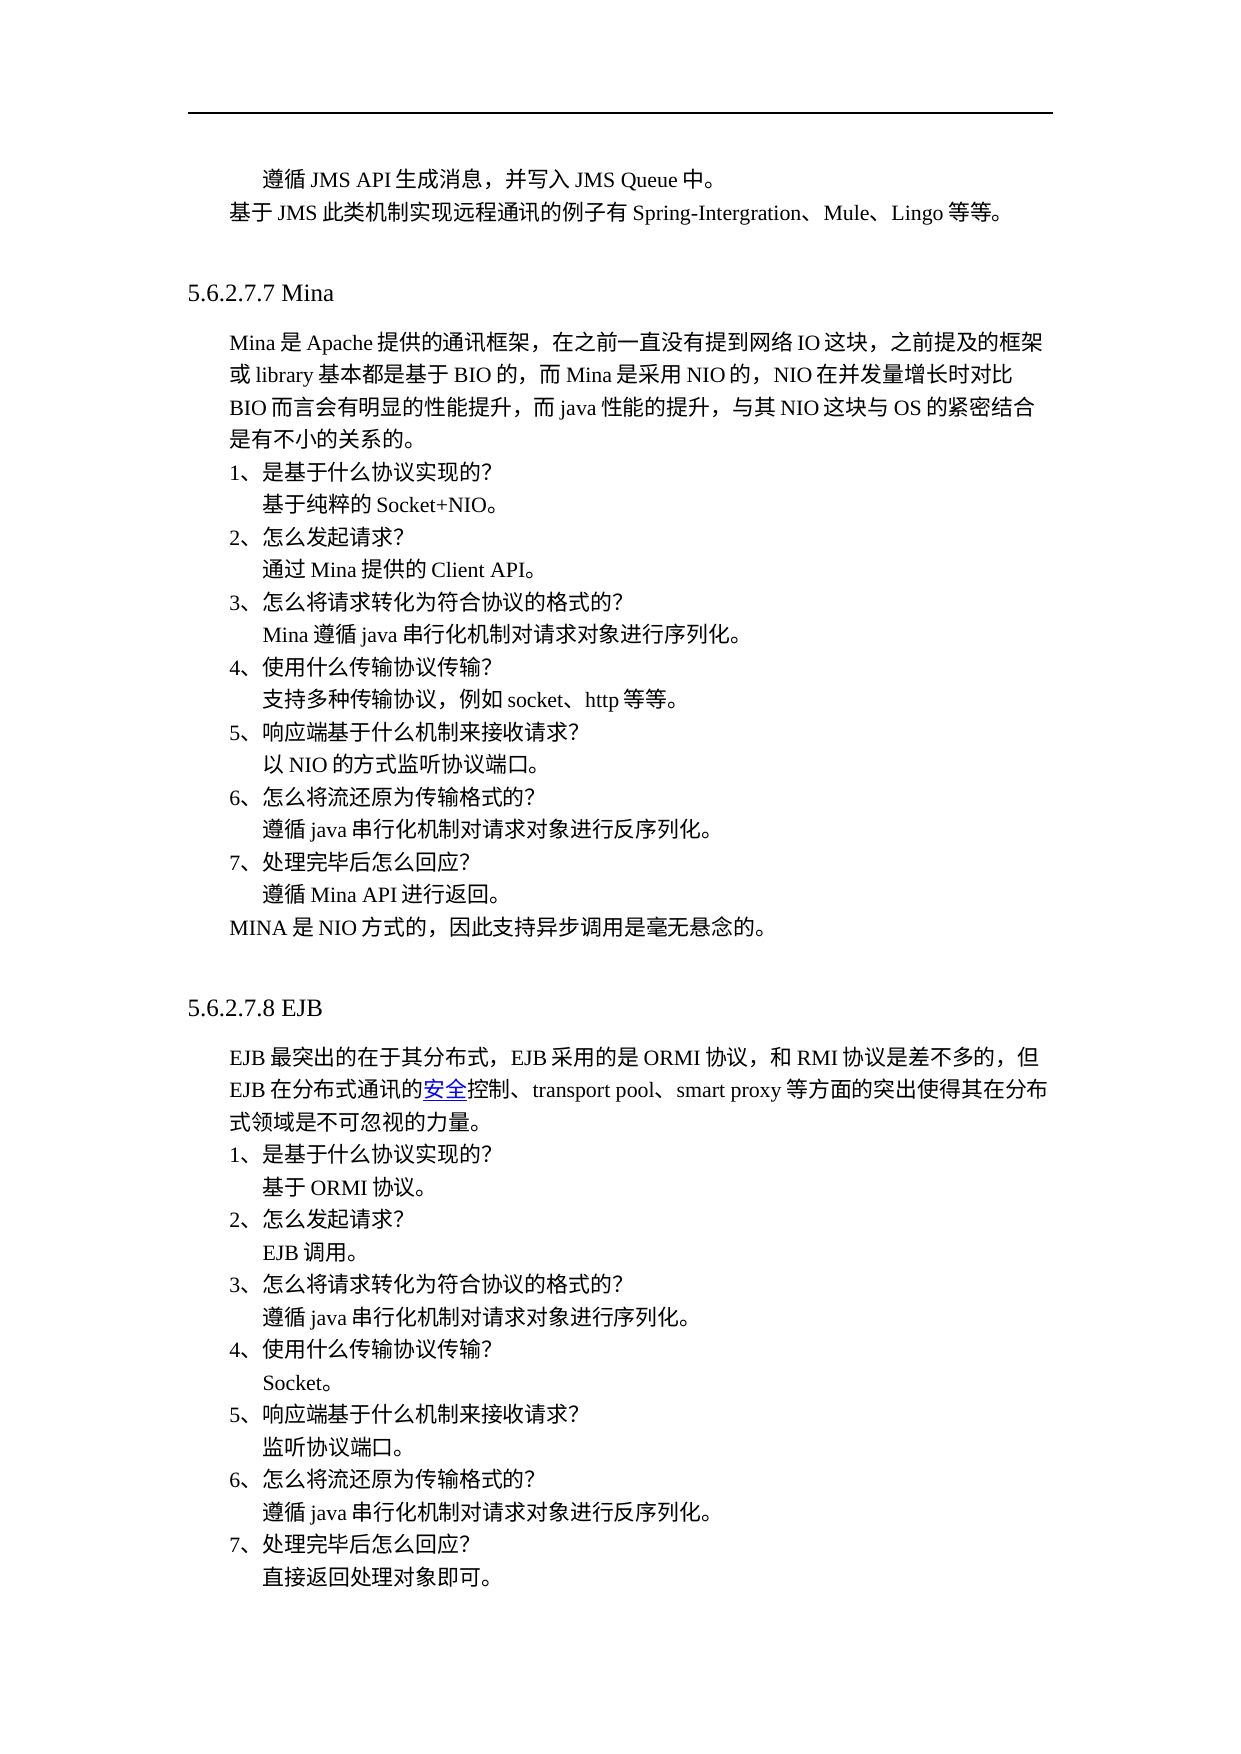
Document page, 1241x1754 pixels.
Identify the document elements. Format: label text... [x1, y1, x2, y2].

text EJB最突出的在于其分布式，EJB采用的是ORMI协议，和RMI协议是差不多的，但EJB在分布式通讯的安全控制、transport pool、smart proxy等方面的突出使得其在分布式领域是不可忽视的力量。 1、是基于什么协议实现的？ 基于ORMI协议。 2、怎么发起请求？ EJB调用。 3、怎么将请求转化为符合协议的格式的？ 遵循java串行化机制对请求对象进行序列化。 4、使用什么传输协议传输？ Socket。 5、响应端基于什么机制来接收请求？ 监听协议端口。 6、怎么将流还原为传输格式的？ 遵循java串行化机制对请求对象进行反序列化。 7、处理完毕后怎么回应？ 直接返回处理对象即可。 [229, 1039, 1053, 1592]
text Mina是Apache提供的通讯框架，在之前一直没有提到网络IO这块，之前提及的框架或library基本都是基于BIO的，而Mina是采用NIO的，NIO在并发量增长时对比BIO而言会有明显的性能提升，而java性能的提升，与其NIO这块与OS的紧密结合是有不小的关系的。 1、是基于什么协议实现的？ 基于纯粹的Socket+NIO。 2、怎么发起请求？ 通过Mina提供的Client API。 3、怎么将请求转化为符合协议的格式的？ Mina遵循java串行化机制对请求对象进行序列化。 4、使用什么传输协议传输？ 支持多种传输协议，例如socket、http等等。 5、响应端基于什么机制来接收请求？ 以NIO的方式监听协议端口。 6、怎么将流还原为传输格式的？ 遵循java串行化机制对请求对象进行反序列化。 7、处理完毕后怎么回应？ 遵循Mina API进行返回。 MINA是NIO方式的，因此支持异步调用是毫无悬念的。 [229, 324, 1053, 942]
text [229, 162, 1053, 227]
subtitle Mina [187, 276, 1053, 308]
subtitle EJB [187, 991, 1053, 1023]
